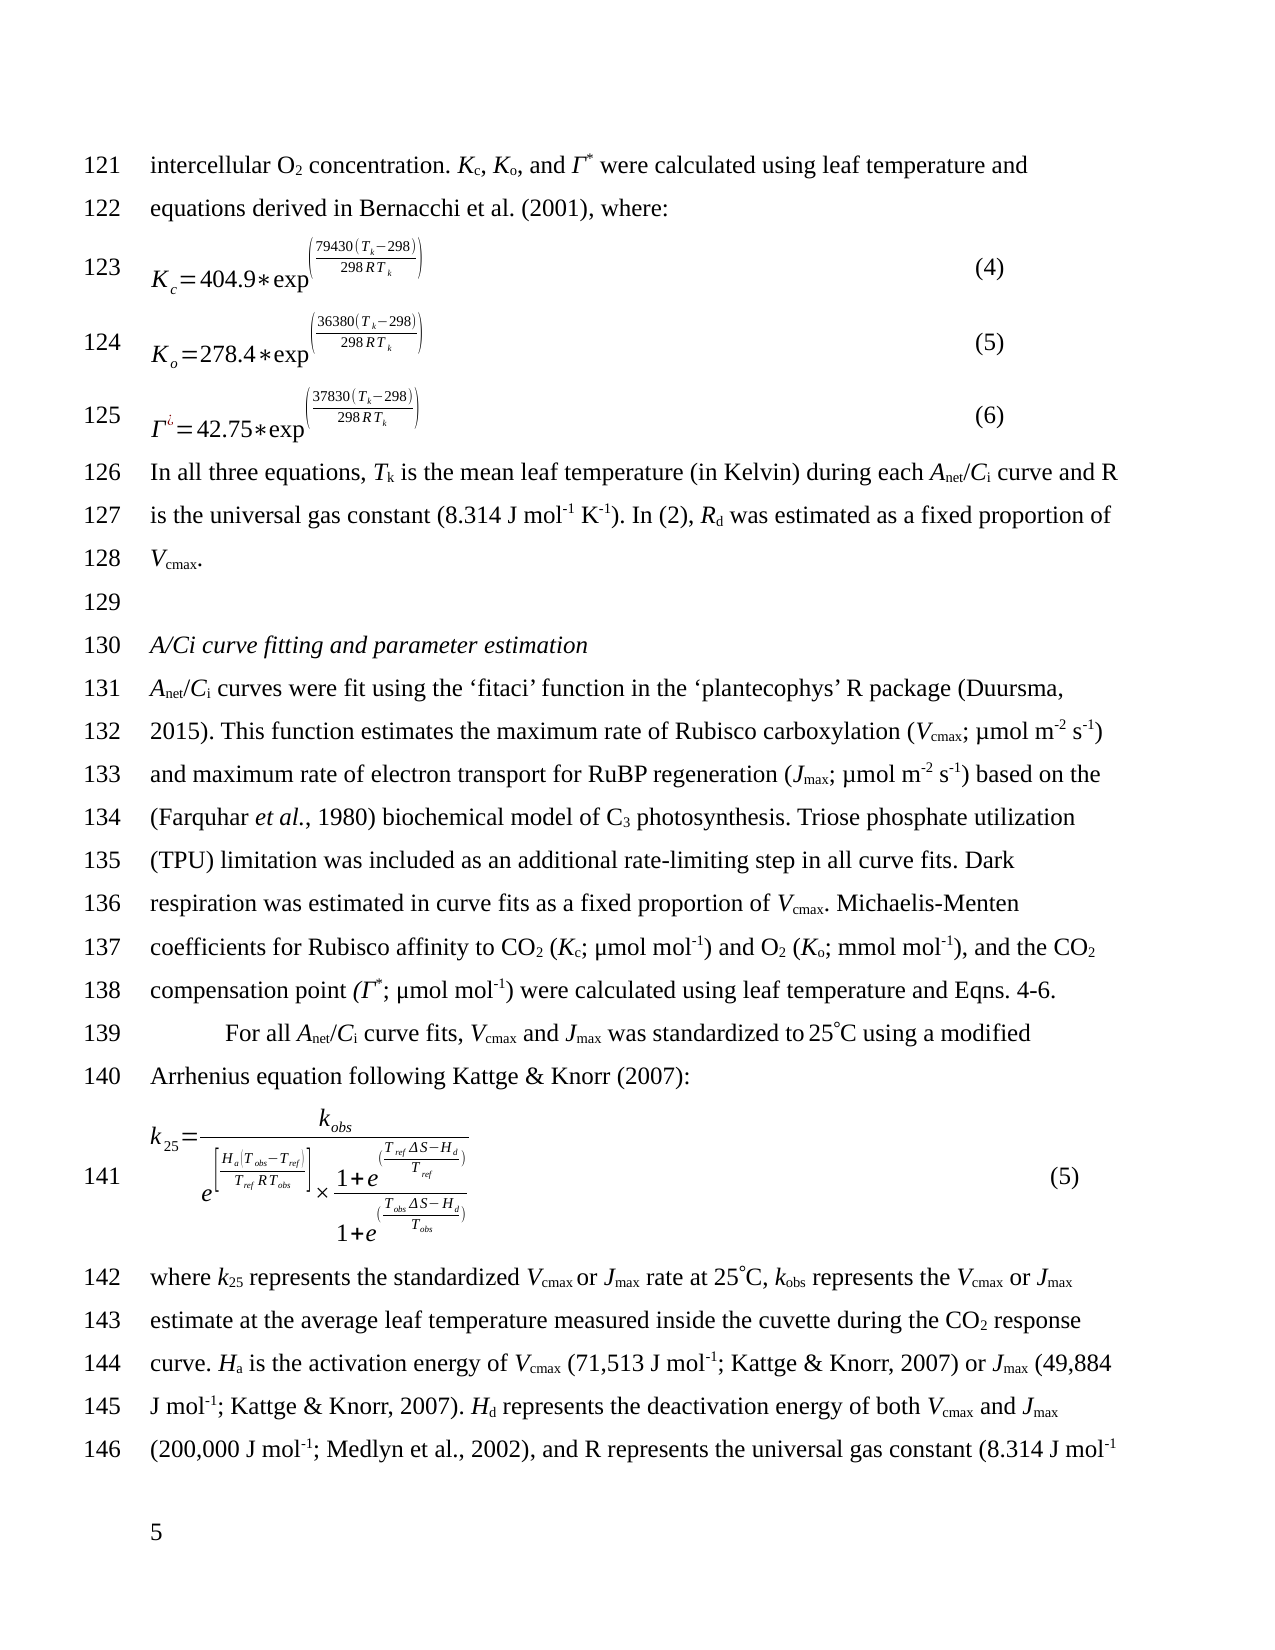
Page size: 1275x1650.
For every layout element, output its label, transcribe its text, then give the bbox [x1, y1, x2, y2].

text (5) [150, 1104, 1125, 1248]
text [150, 150, 1125, 222]
text A/Ci curve fitting and parameter estimation [150, 630, 1125, 658]
text In all three equations, Tk is the mean leaf temperature (in Kelvin) during each Anet/Ci curve and R is the universal gas constant (8.314 J mol-1 K-1). In (2), Rd was estimated as a fixed proportion of Vcmax. [150, 457, 1125, 572]
text Anet/Ci curves were fit using the ‘fitaci’ function in the ‘plantecophys’ R package . This function estimates the maximum rate of Rubisco carboxylation (Vcmax; µmol m-2 s-1) and maximum rate of electron transport for RuBP regeneration (Jmax; µmol m-2 s-1) based on the biochemical model of C3 photosynthesis. Triose phosphate utilization (TPU) limitation was included as an additional rate-limiting step in all curve fits. Dark respiration was estimated in curve fits as a fixed proportion of Vcmax. Michaelis-Menten coefficients for Rubisco affinity to CO2 (Kc; μmol mol-1) and O2 (Ko; mmol mol-1), and the CO2 compensation point (Γ*; μmol mol-1) were calculated using leaf temperature and Eqns. 4-6. [150, 673, 1125, 1003]
text (6) [150, 386, 1125, 443]
text (5) [150, 311, 1125, 372]
text For all Anet/Ci curve fits, Vcmax and Jmax was standardized to 25C using a modified Arrhenius equation following : [150, 1018, 1125, 1090]
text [150, 1262, 1125, 1463]
text (4) [150, 236, 1125, 297]
